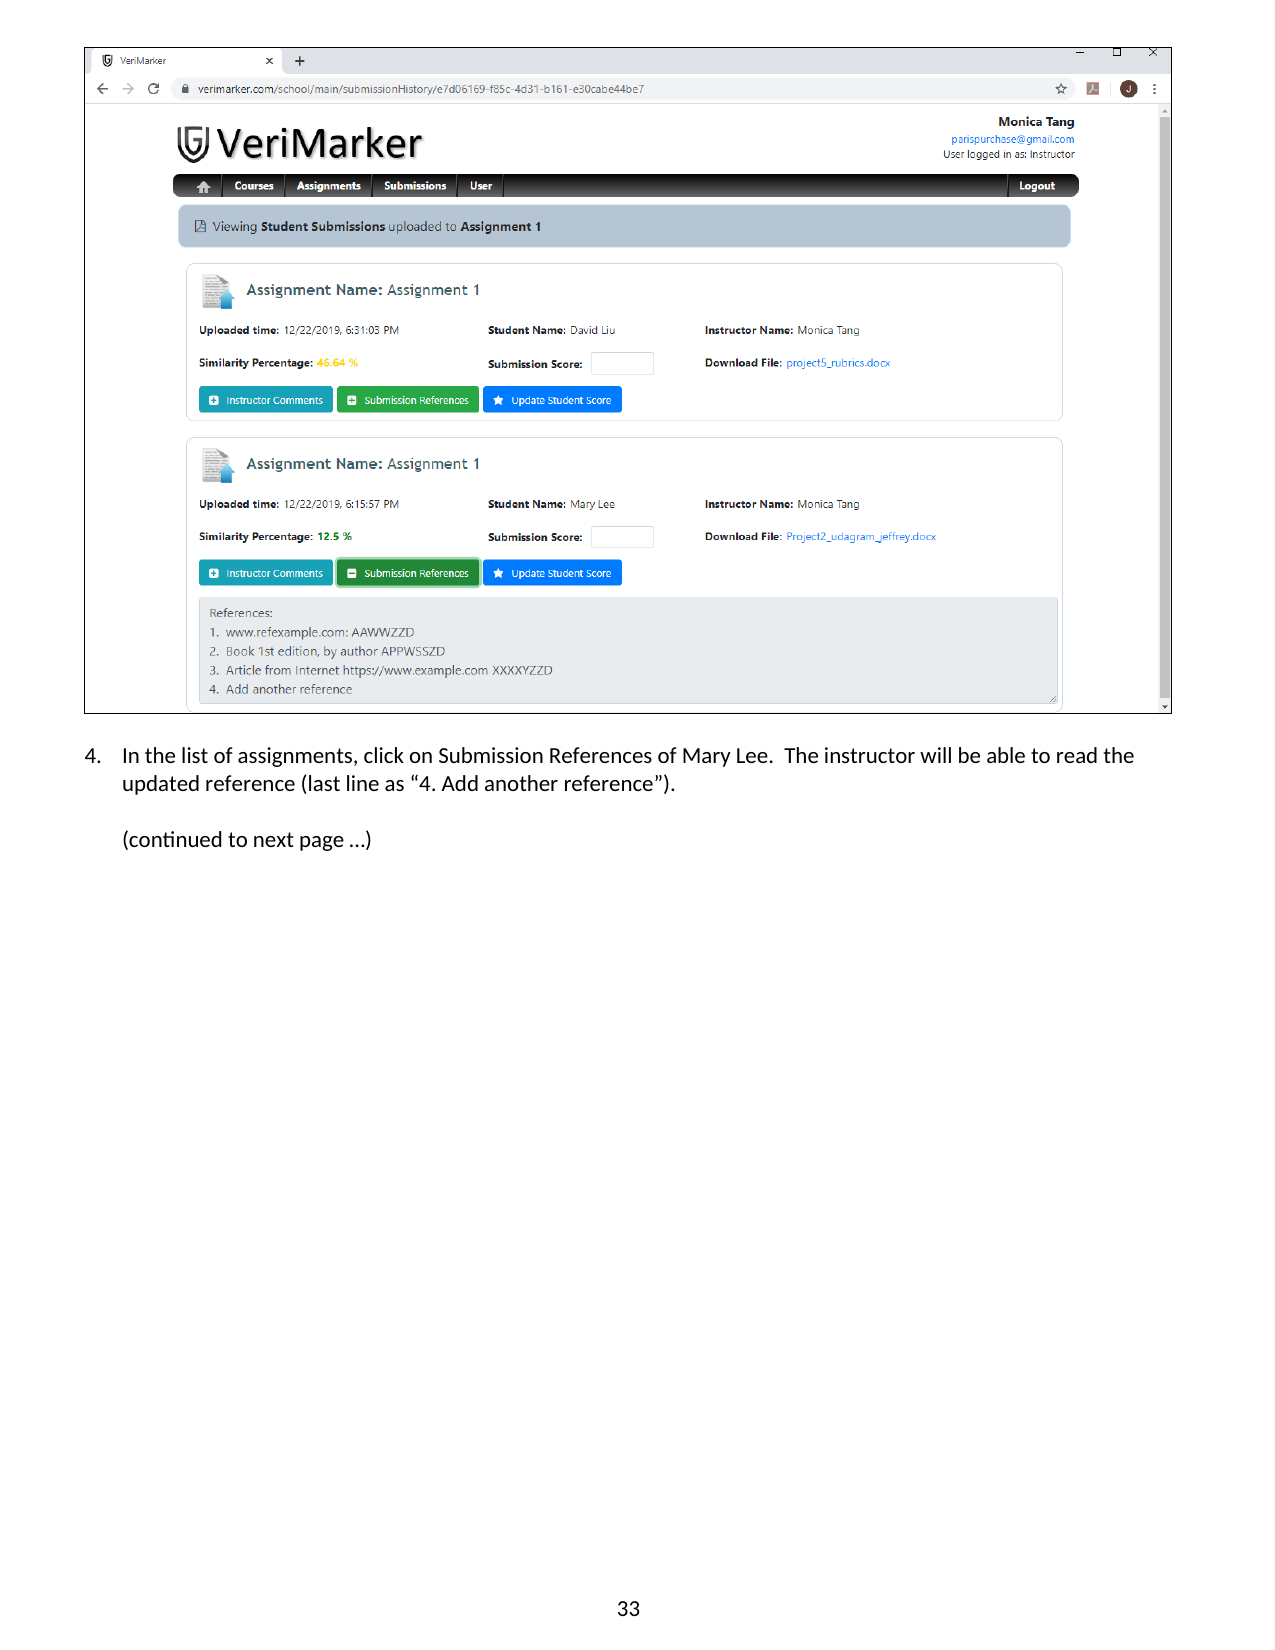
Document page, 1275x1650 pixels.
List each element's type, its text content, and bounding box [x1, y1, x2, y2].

list In the list of assignments, click on Submission References of Mary Lee. The instructor will be able to read the updated reference (last line as “4. Add another reference”). [84, 741, 1172, 797]
text (continued to next page …) [84, 825, 1172, 853]
picture [85, 48, 1171, 713]
